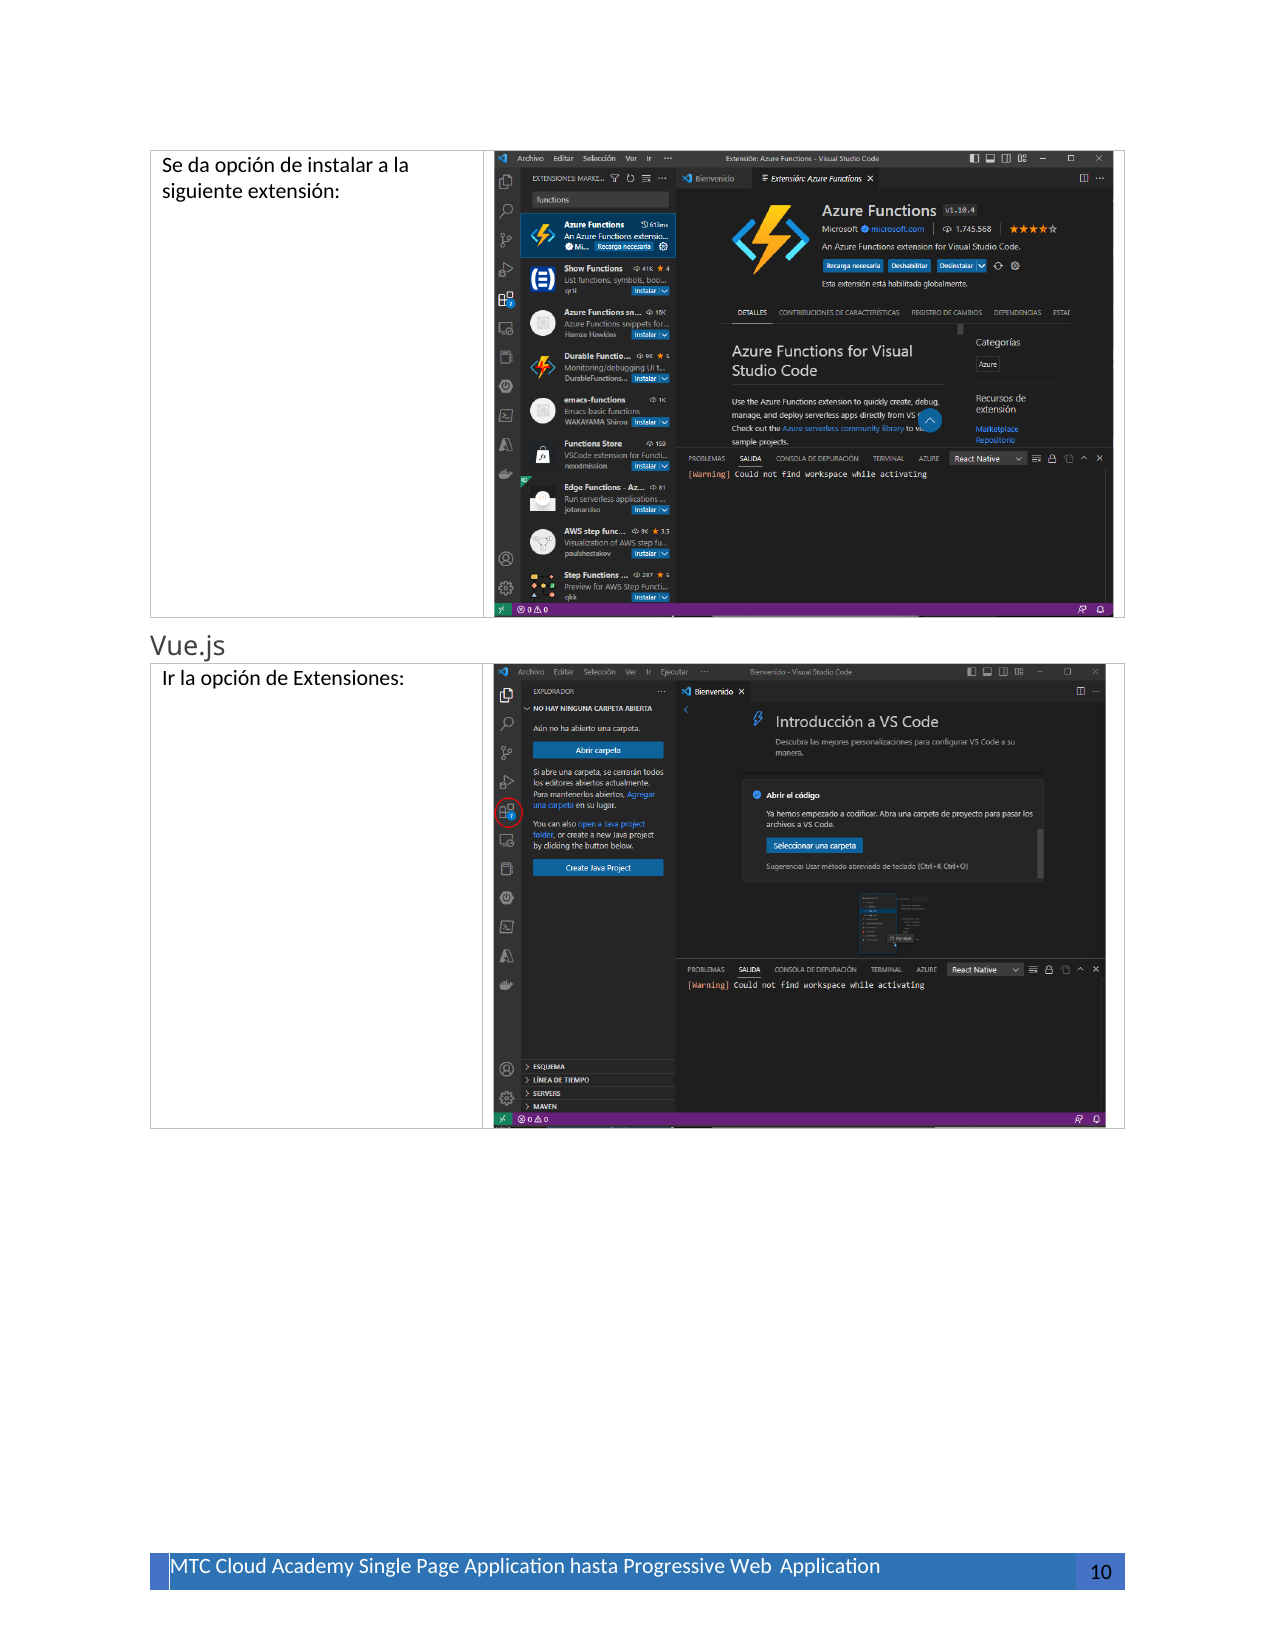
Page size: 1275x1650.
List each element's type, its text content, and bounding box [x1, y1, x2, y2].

picture [494, 151, 1114, 617]
table_header [483, 664, 493, 1128]
picture [493, 664, 1106, 1128]
subtitle Vue.js [150, 626, 1125, 663]
table_cell [484, 151, 494, 617]
table_cell Se da opción de instalar a la siguiente extensión: [151, 151, 483, 617]
table_header [1106, 664, 1124, 1128]
table_header Ir la opción de Extensiones: [151, 664, 482, 1128]
table_cell [1114, 151, 1124, 617]
